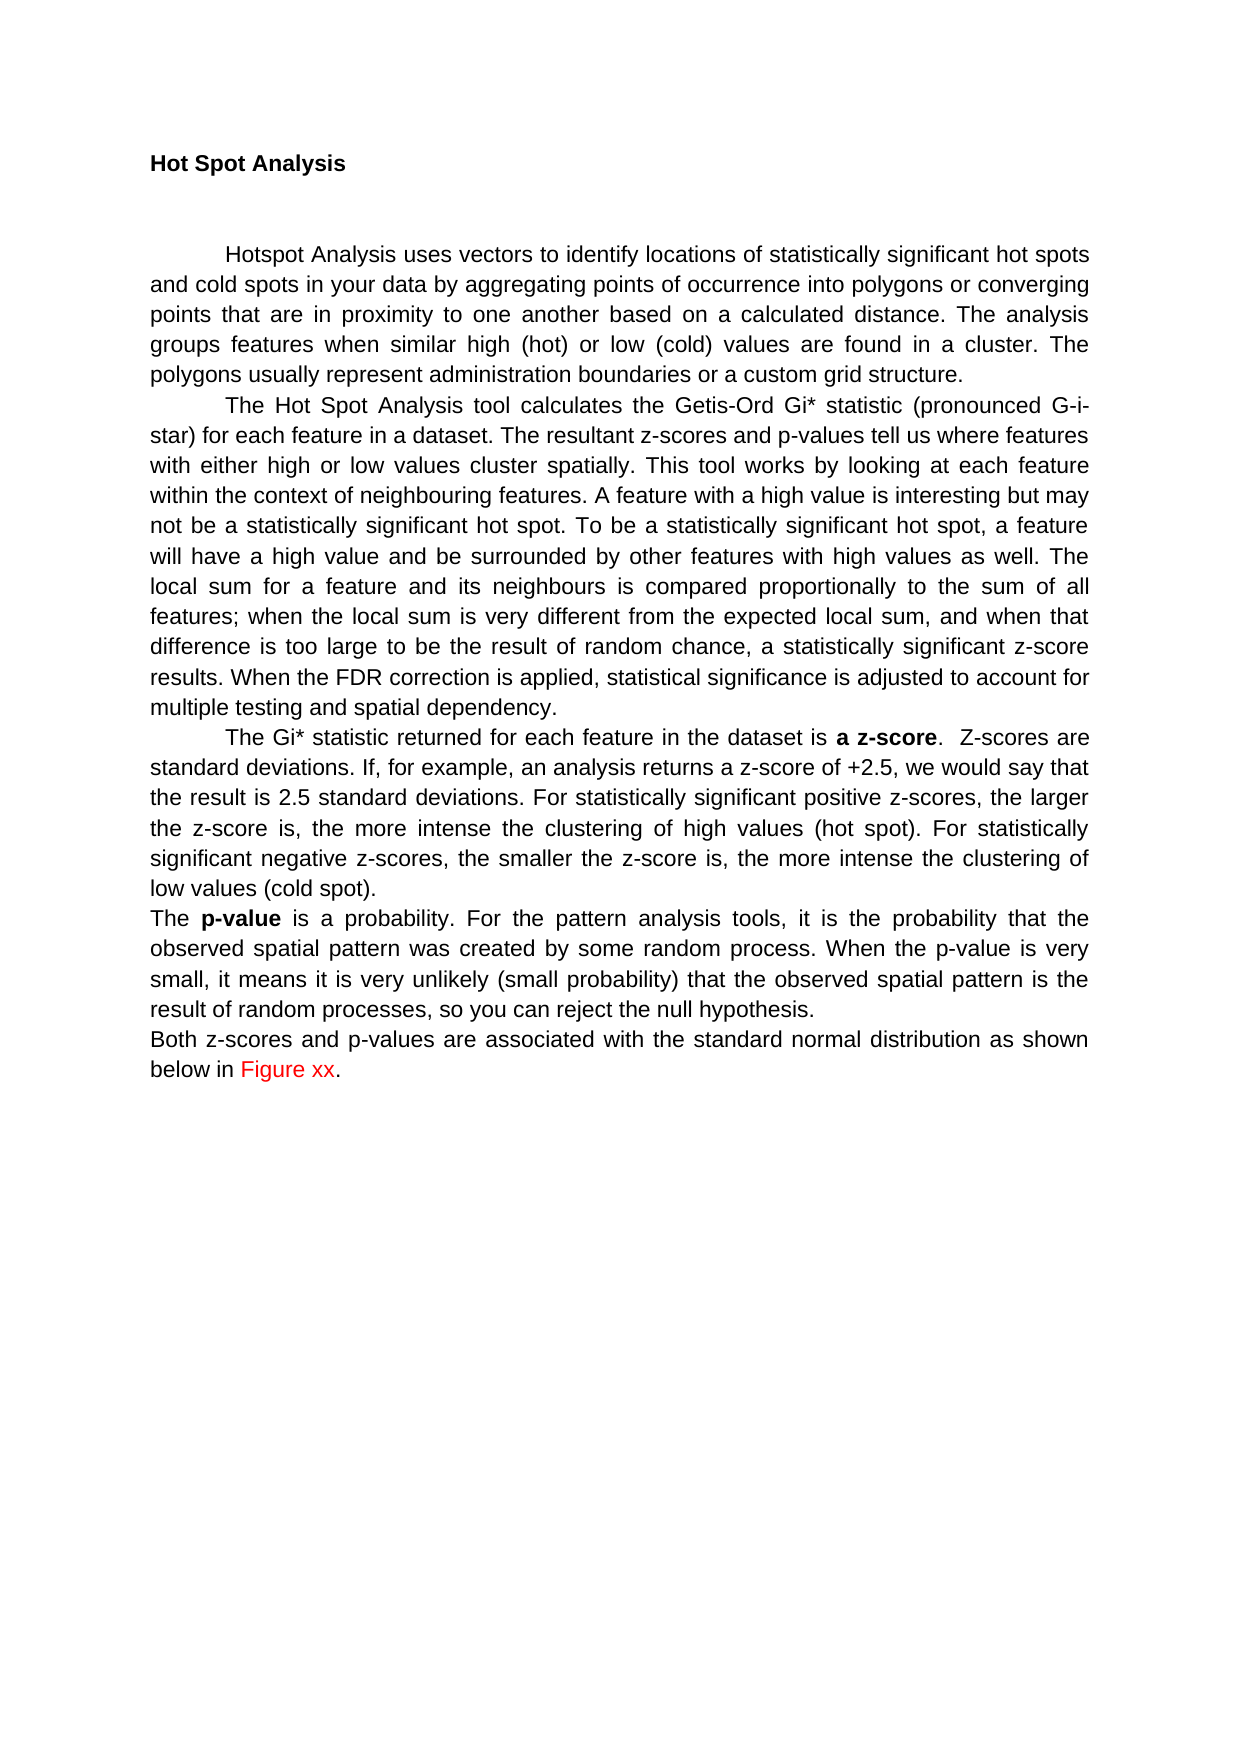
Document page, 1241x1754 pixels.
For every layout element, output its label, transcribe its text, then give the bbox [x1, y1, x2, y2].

text Both z-scores and p-values are associated with the standard normal distribution as shown below in Figure xx. [150, 1026, 1090, 1083]
text Hot Spot Analysis [150, 150, 1090, 176]
text The Gi* statistic returned for each feature in the dataset is a z-score. Z-scores are standard deviations. If, for example, an analysis returns a z-score of +2.5, we would say that the result is 2.5 standard deviations. For statistically significant positive z-scores, the larger the z-score is, the more intense the clustering of high values (hot spot). For statistically significant negative z-scores, the smaller the z-score is, the more intense the clustering of low values (cold spot). [150, 724, 1090, 901]
text Hotspot Analysis uses vectors to identify locations of statistically significant hot spots and cold spots in your data by aggregating points of occurrence into polygons or converging points that are in proximity to one another based on a calculated distance. The analysis groups features when similar high (hot) or low (cold) values are found in a cluster. The polygons usually represent administration boundaries or a custom grid structure. [150, 241, 1090, 388]
text The Hot Spot Analysis tool calculates the Getis-Ord Gi* statistic (pronounced G-i-star) for each feature in a dataset. The resultant z-scores and p-values tell us where features with either high or low values cluster spatially. This tool works by looking at each feature within the context of neighbouring features. A feature with a high value is interesting but may not be a statistically significant hot spot. To be a statistically significant hot spot, a feature will have a high value and be surrounded by other features with high values as well. The local sum for a feature and its neighbours is compared proportionally to the sum of all features; when the local sum is very different from the expected local sum, and when that difference is too large to be the result of random chance, a statistically significant z-score results. When the FDR correction is applied, statistical significance is adjusted to account for multiple testing and spatial dependency. [150, 392, 1090, 720]
text The p-value is a probability. For the pattern analysis tools, it is the probability that the observed spatial pattern was created by some random process. When the p-value is very small, it means it is very unlikely (small probability) that the observed spatial pattern is the result of random processes, so you can reject the null hypothesis. [150, 905, 1090, 1022]
